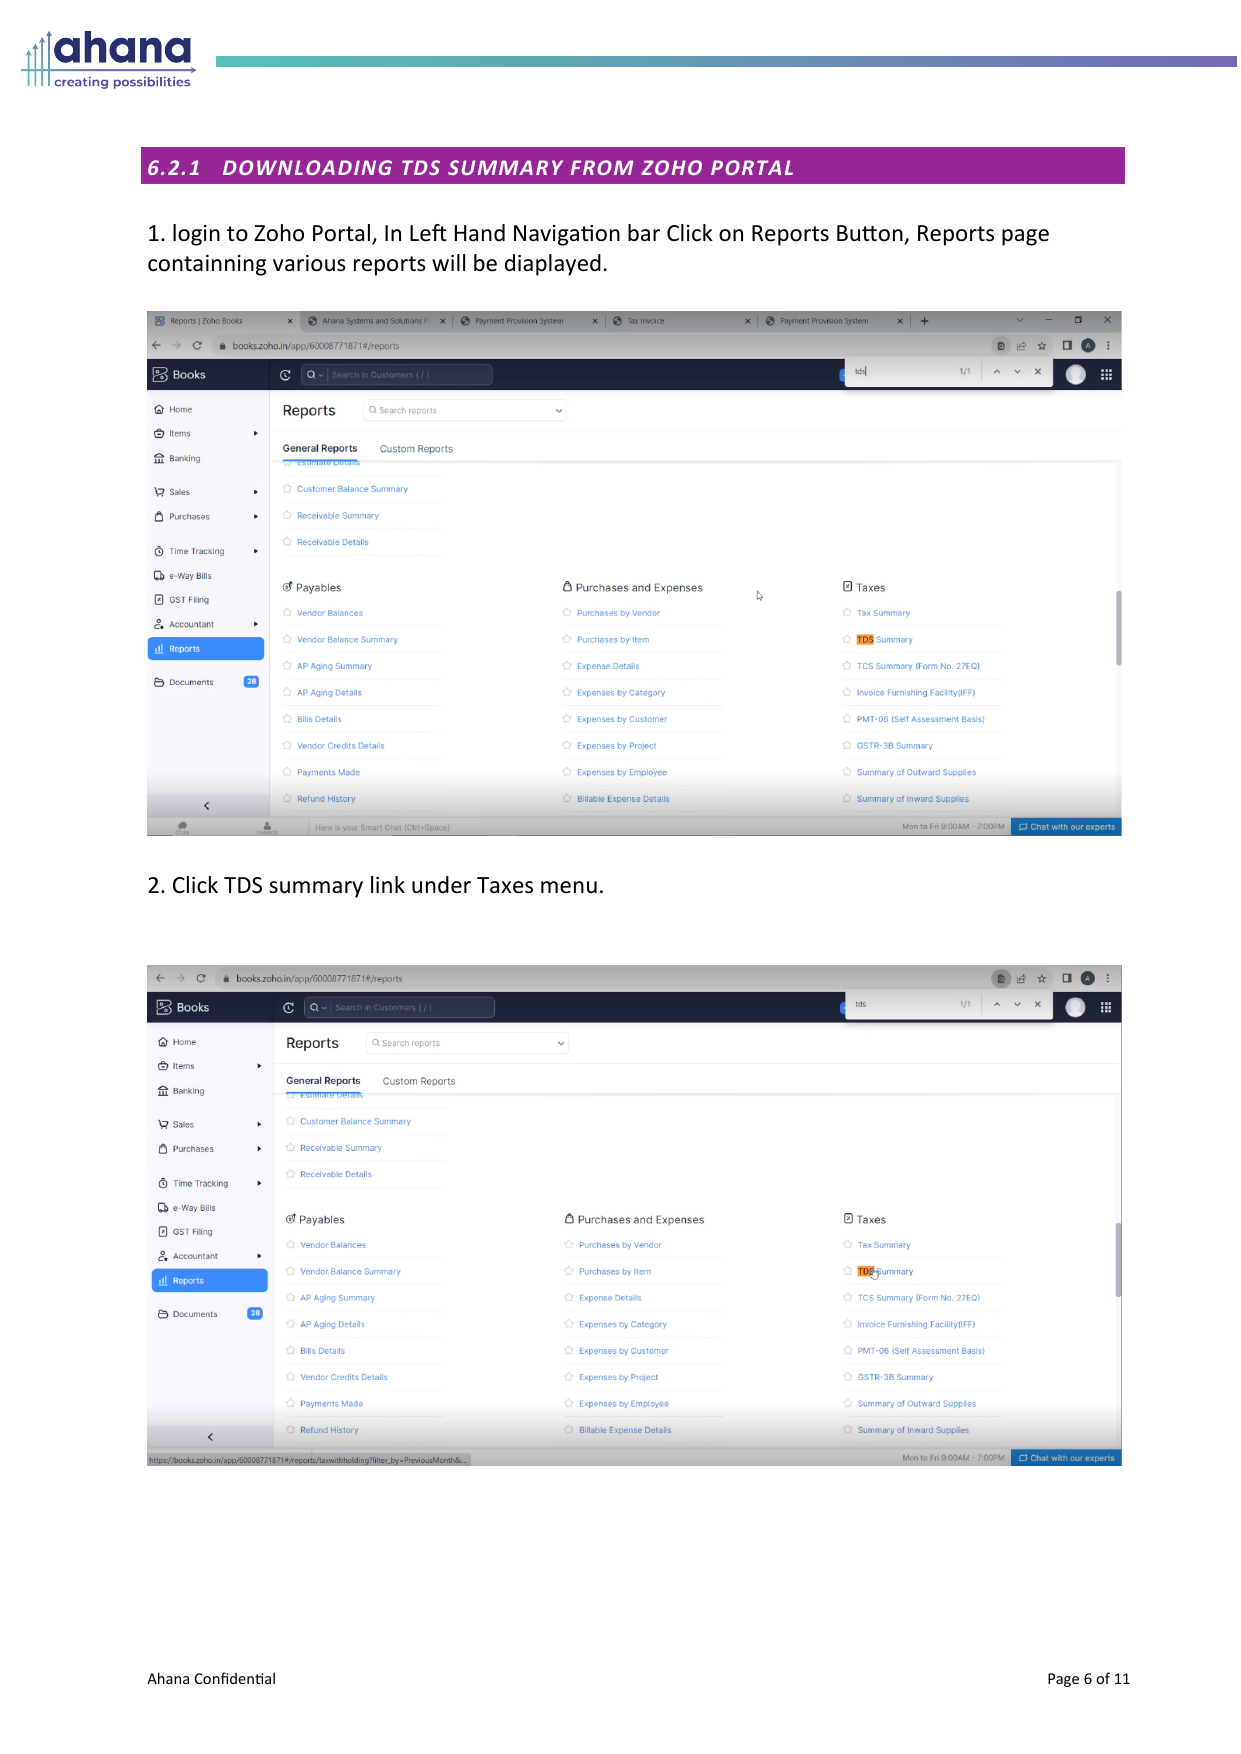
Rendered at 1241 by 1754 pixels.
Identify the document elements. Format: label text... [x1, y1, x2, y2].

text 1. login to Zoho Portal, In Left Hand Navigation bar Click on Reports Button, Reports page containning various reports will be diaplayed. [147, 217, 1122, 278]
picture [147, 311, 1122, 836]
picture [147, 965, 1122, 1466]
subtitle Downloading TDS Summary from Zoho Portal [143, 149, 1124, 183]
picture [21, 31, 197, 89]
text 2. Click TDS summary link under Taxes menu. [147, 869, 1122, 900]
